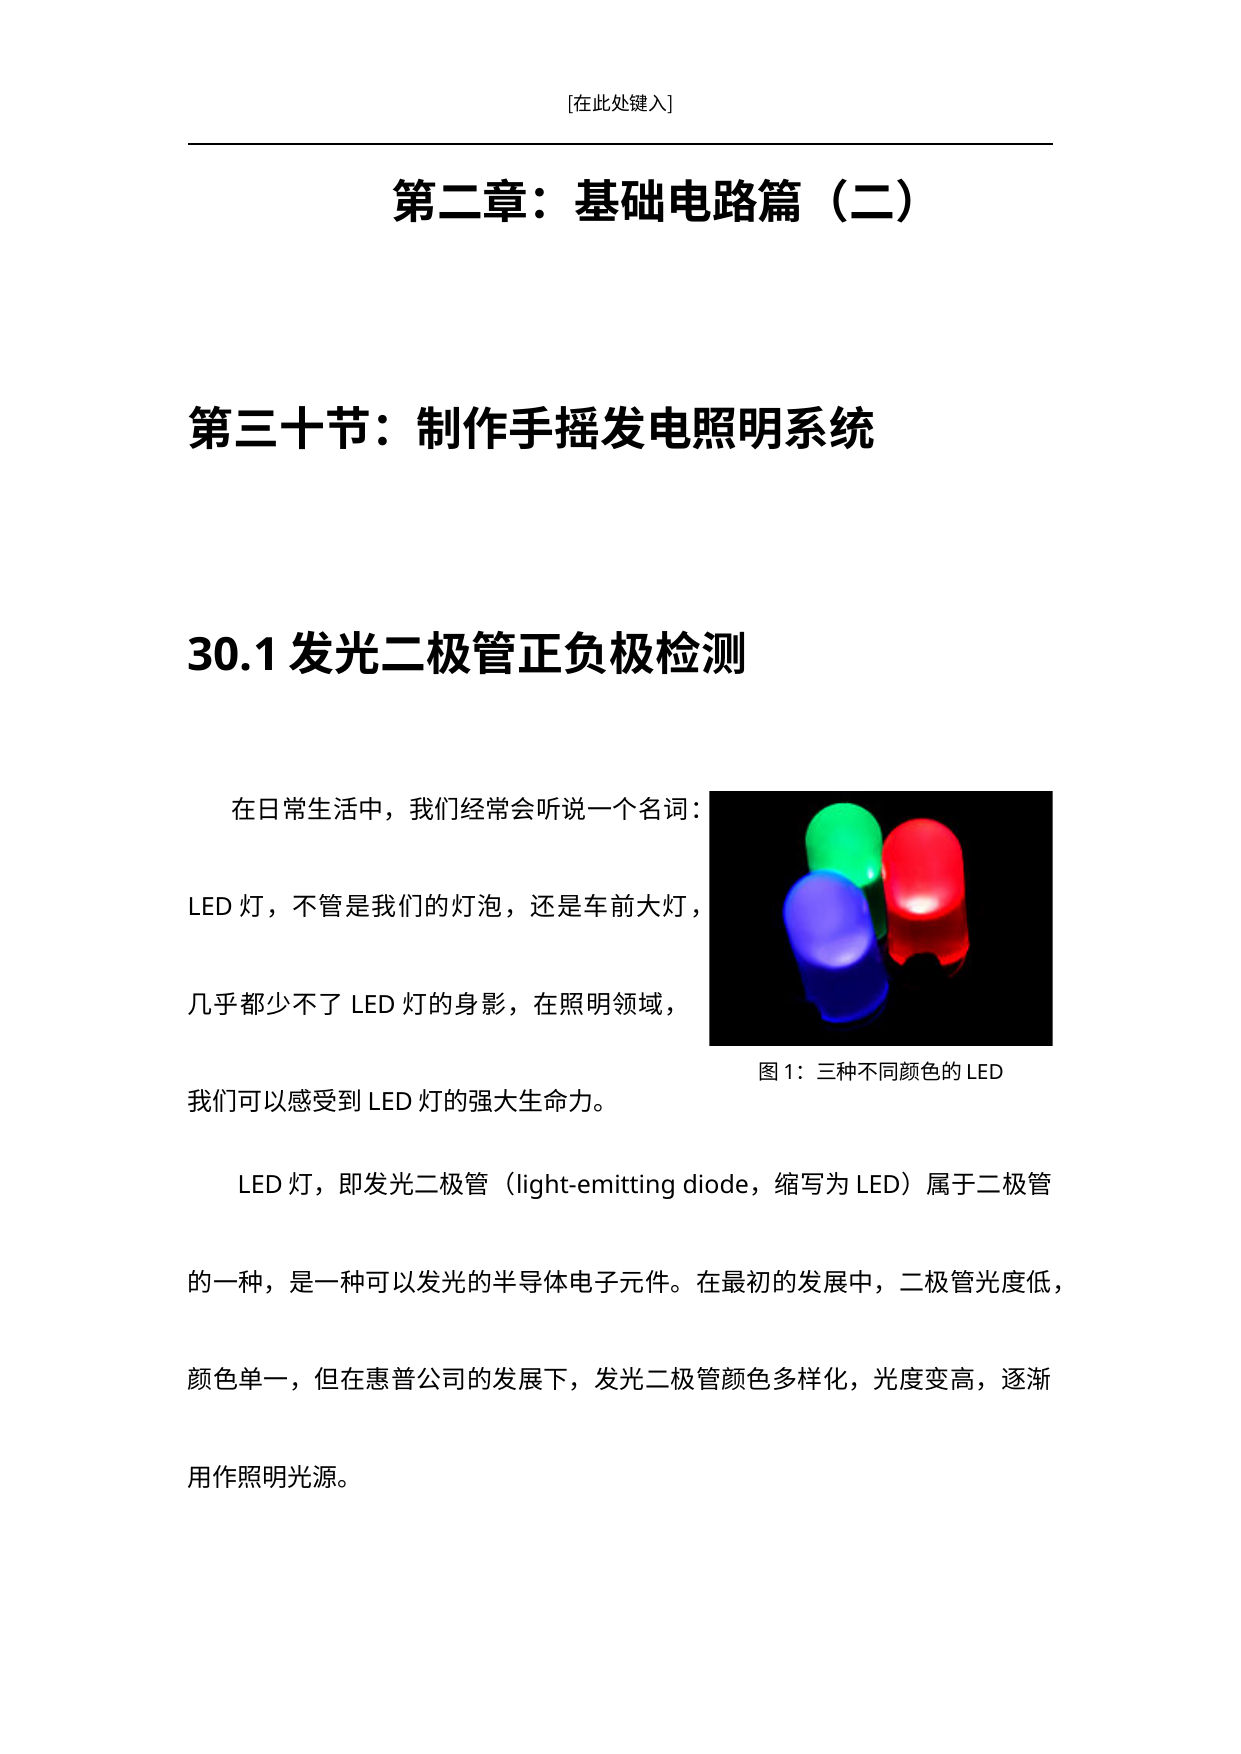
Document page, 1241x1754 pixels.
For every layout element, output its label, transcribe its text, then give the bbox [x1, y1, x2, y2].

picture [709, 791, 1053, 1046]
subtitle 30.1发光二极管正负极检测 [187, 602, 1053, 699]
text LED灯，即发光二极管（light-emitting diode，缩写为LED）属于二极管的一种，是一种可以发光的半导体电子元件。在最初的发展中，二极管光度低，颜色单一，但在惠普公司的发展下，发光二极管颜色多样化，光度变高，逐渐用作照明光源。 [187, 1151, 1053, 1508]
subtitle 第二章：基础电路篇（二） [187, 150, 1053, 247]
subtitle 第三十节：制作手摇发电照明系统 [187, 376, 1053, 474]
